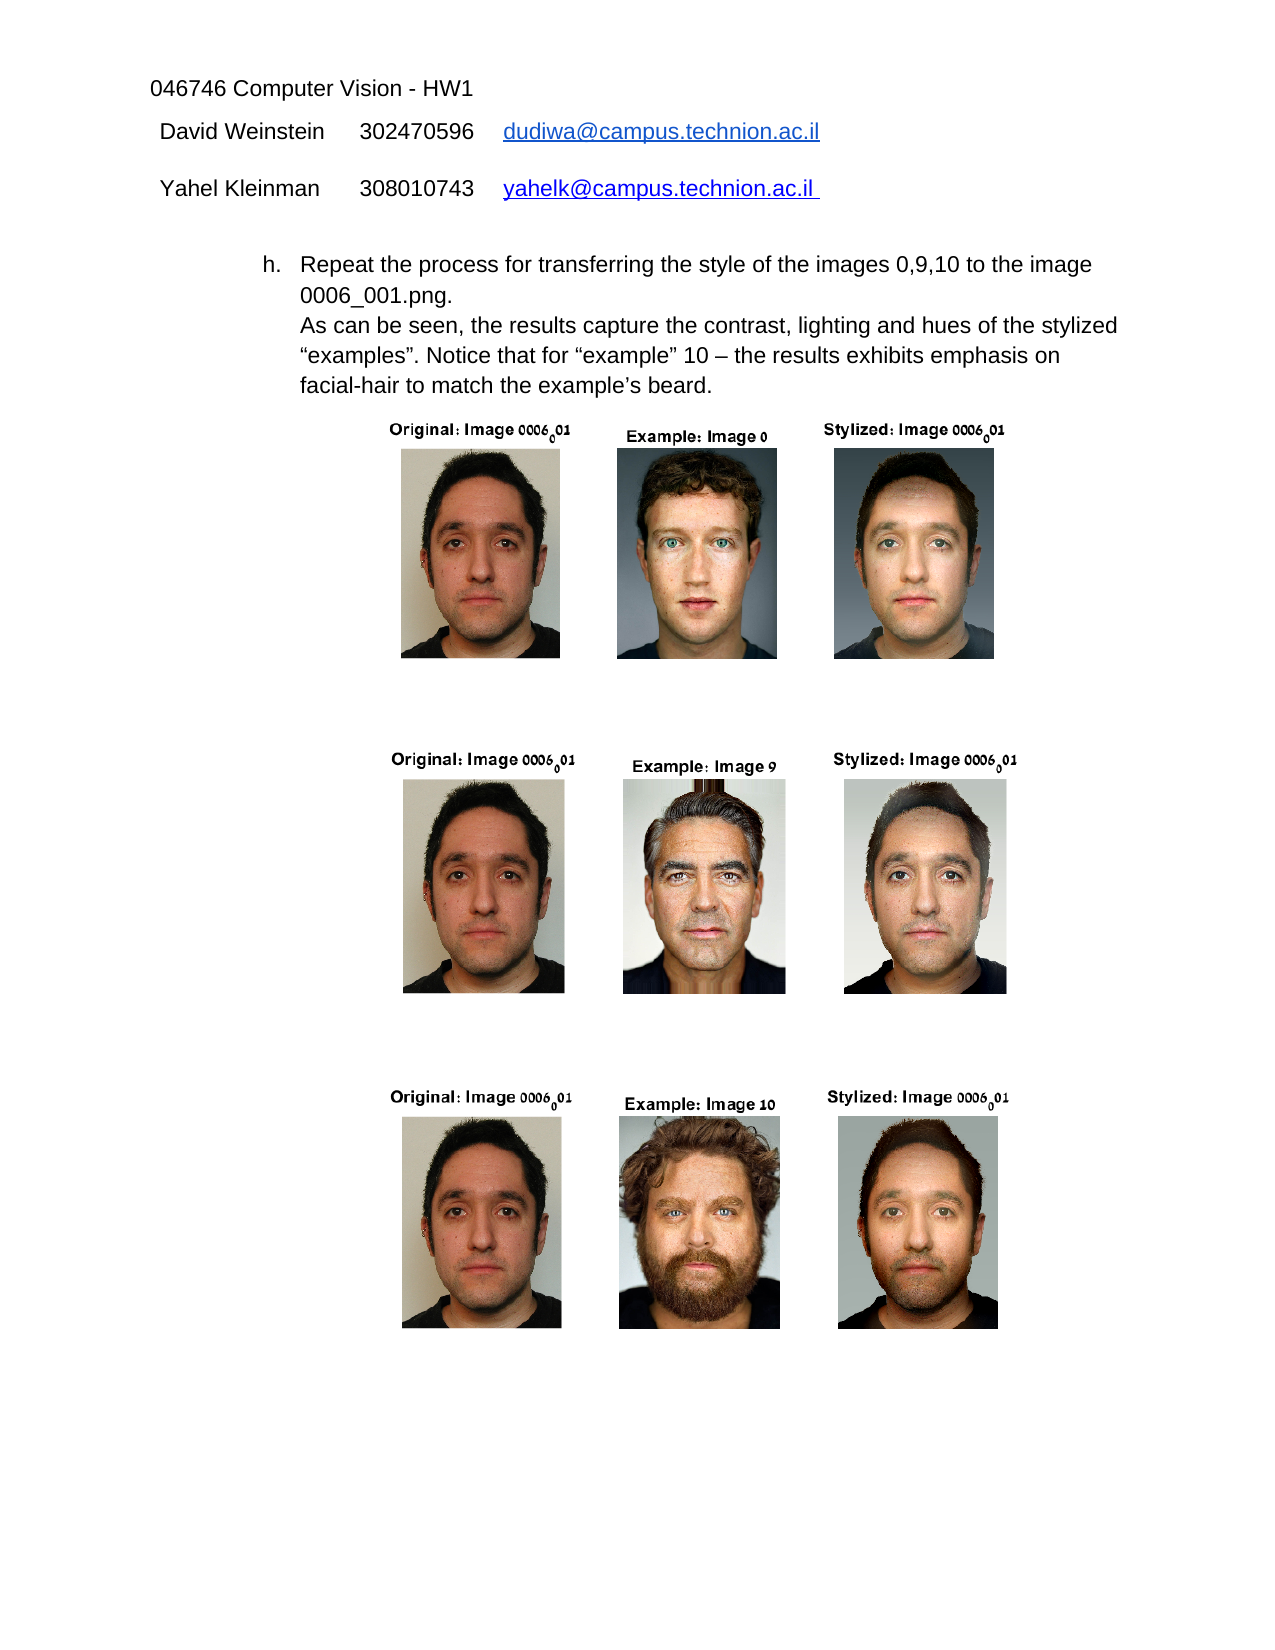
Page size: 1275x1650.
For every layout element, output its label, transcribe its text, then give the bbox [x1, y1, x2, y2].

picture [300, 402, 1072, 725]
picture [300, 1068, 1077, 1397]
picture [300, 728, 1086, 1065]
